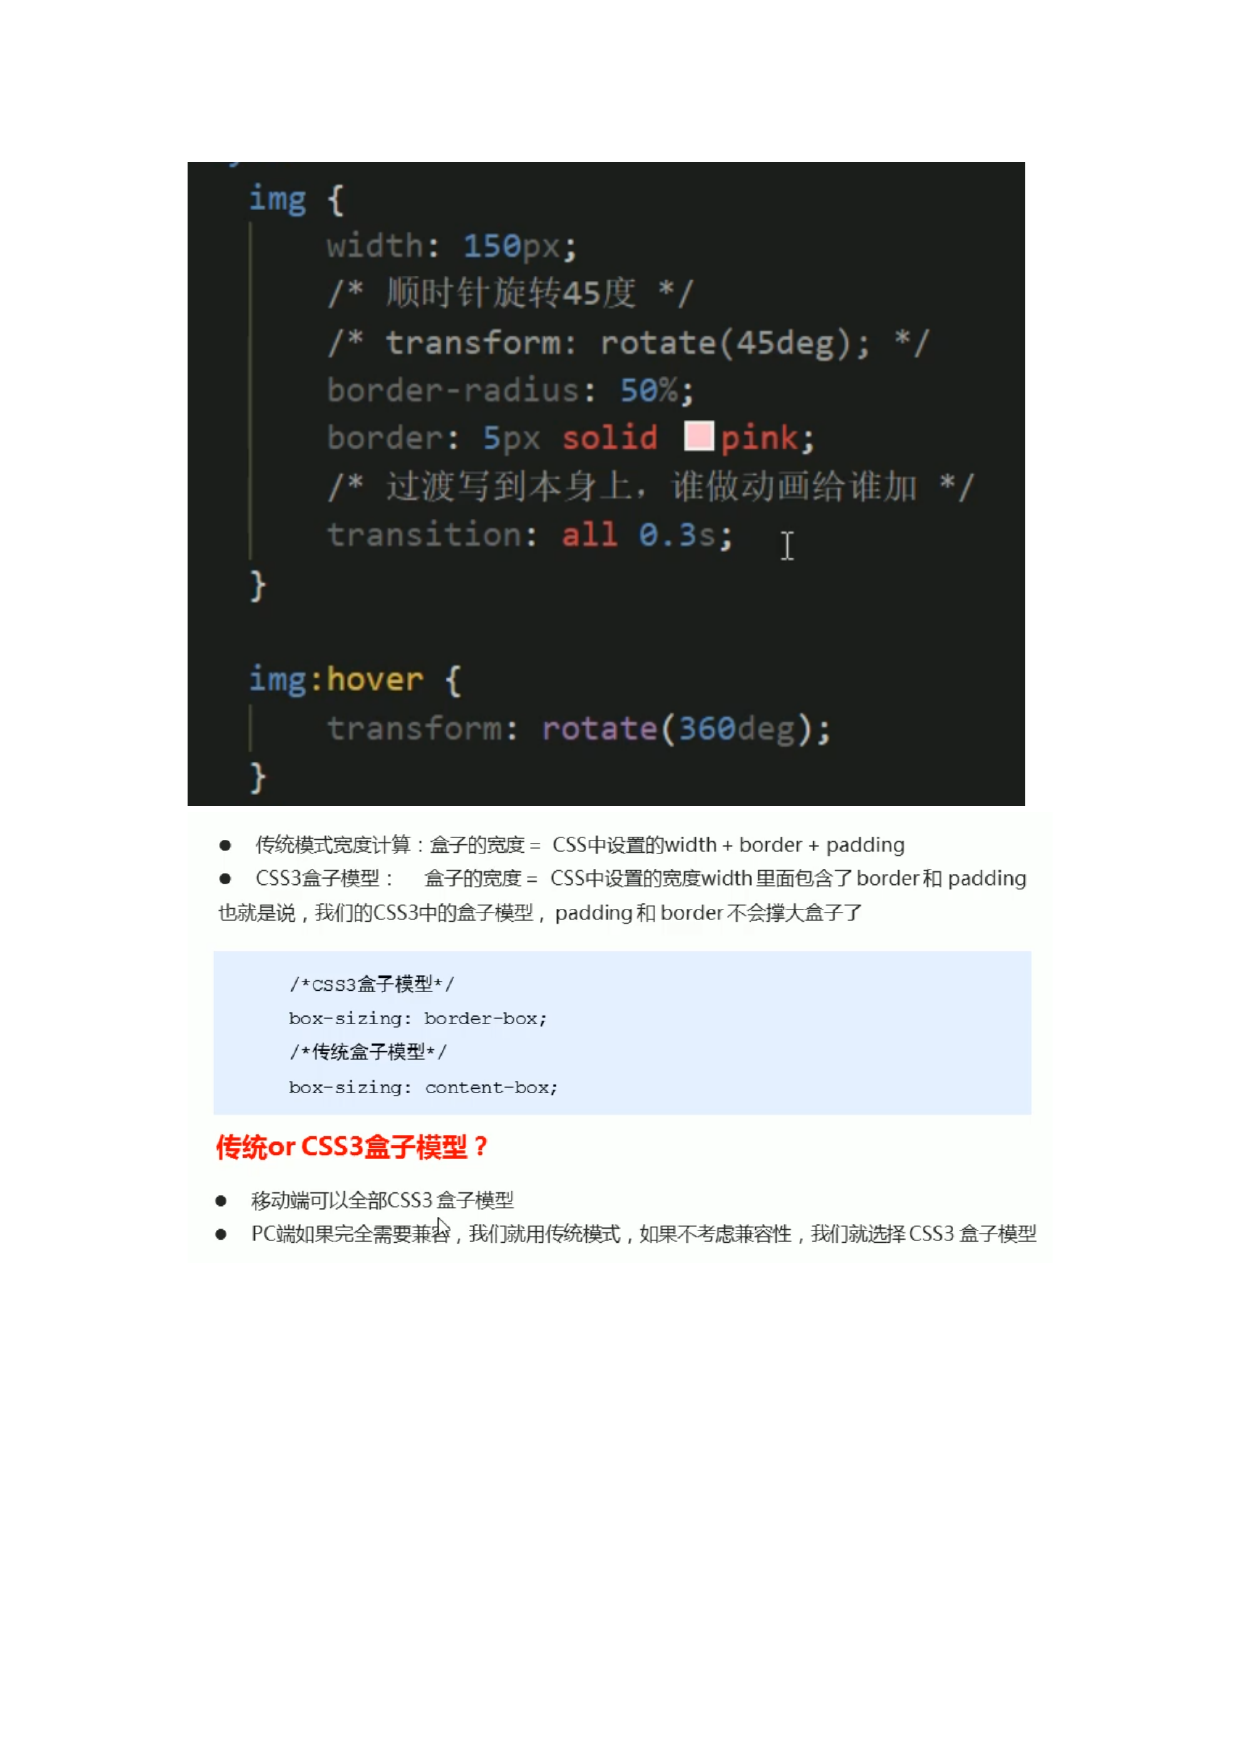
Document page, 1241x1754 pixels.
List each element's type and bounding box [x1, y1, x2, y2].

picture [187, 812, 1053, 1263]
picture [187, 162, 1025, 806]
